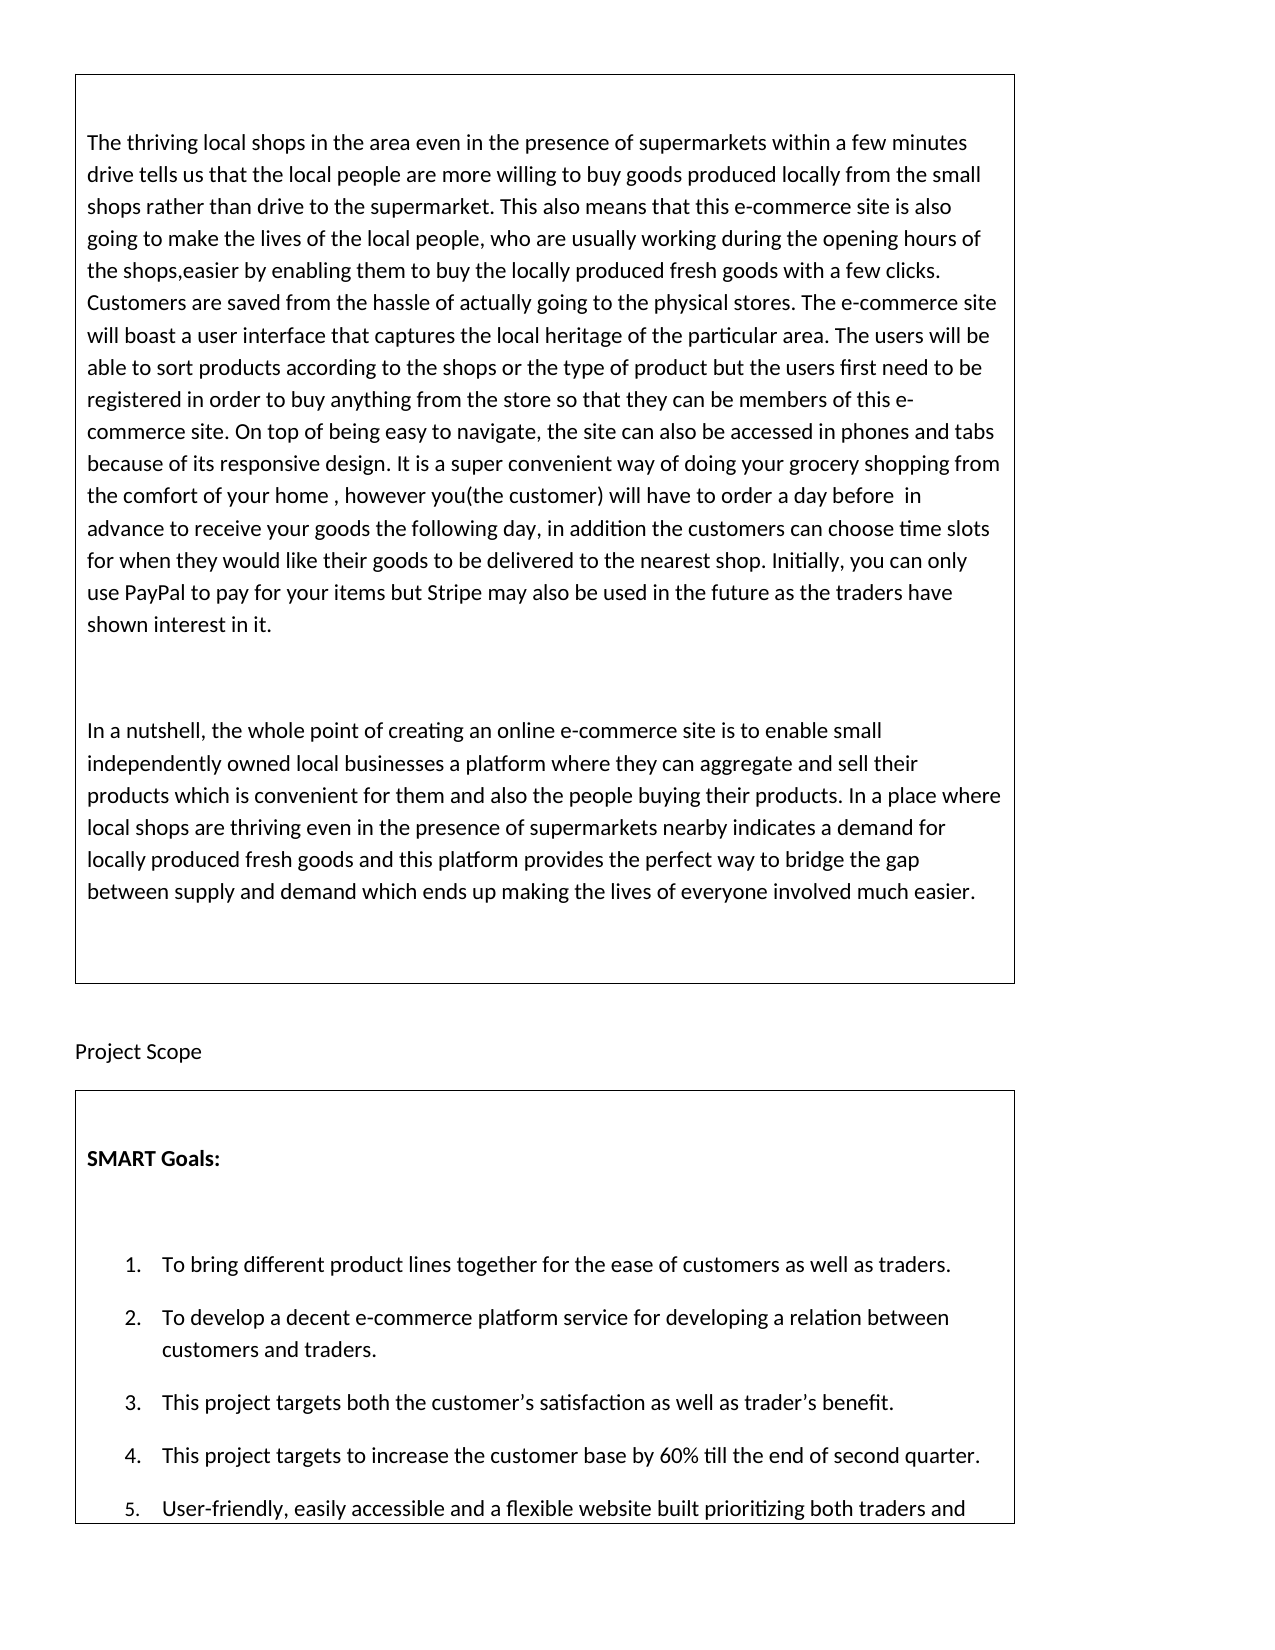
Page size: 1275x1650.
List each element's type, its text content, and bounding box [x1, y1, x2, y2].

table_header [76, 75, 1014, 983]
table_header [76, 1091, 1014, 1523]
text Project Scope [75, 1037, 1200, 1065]
